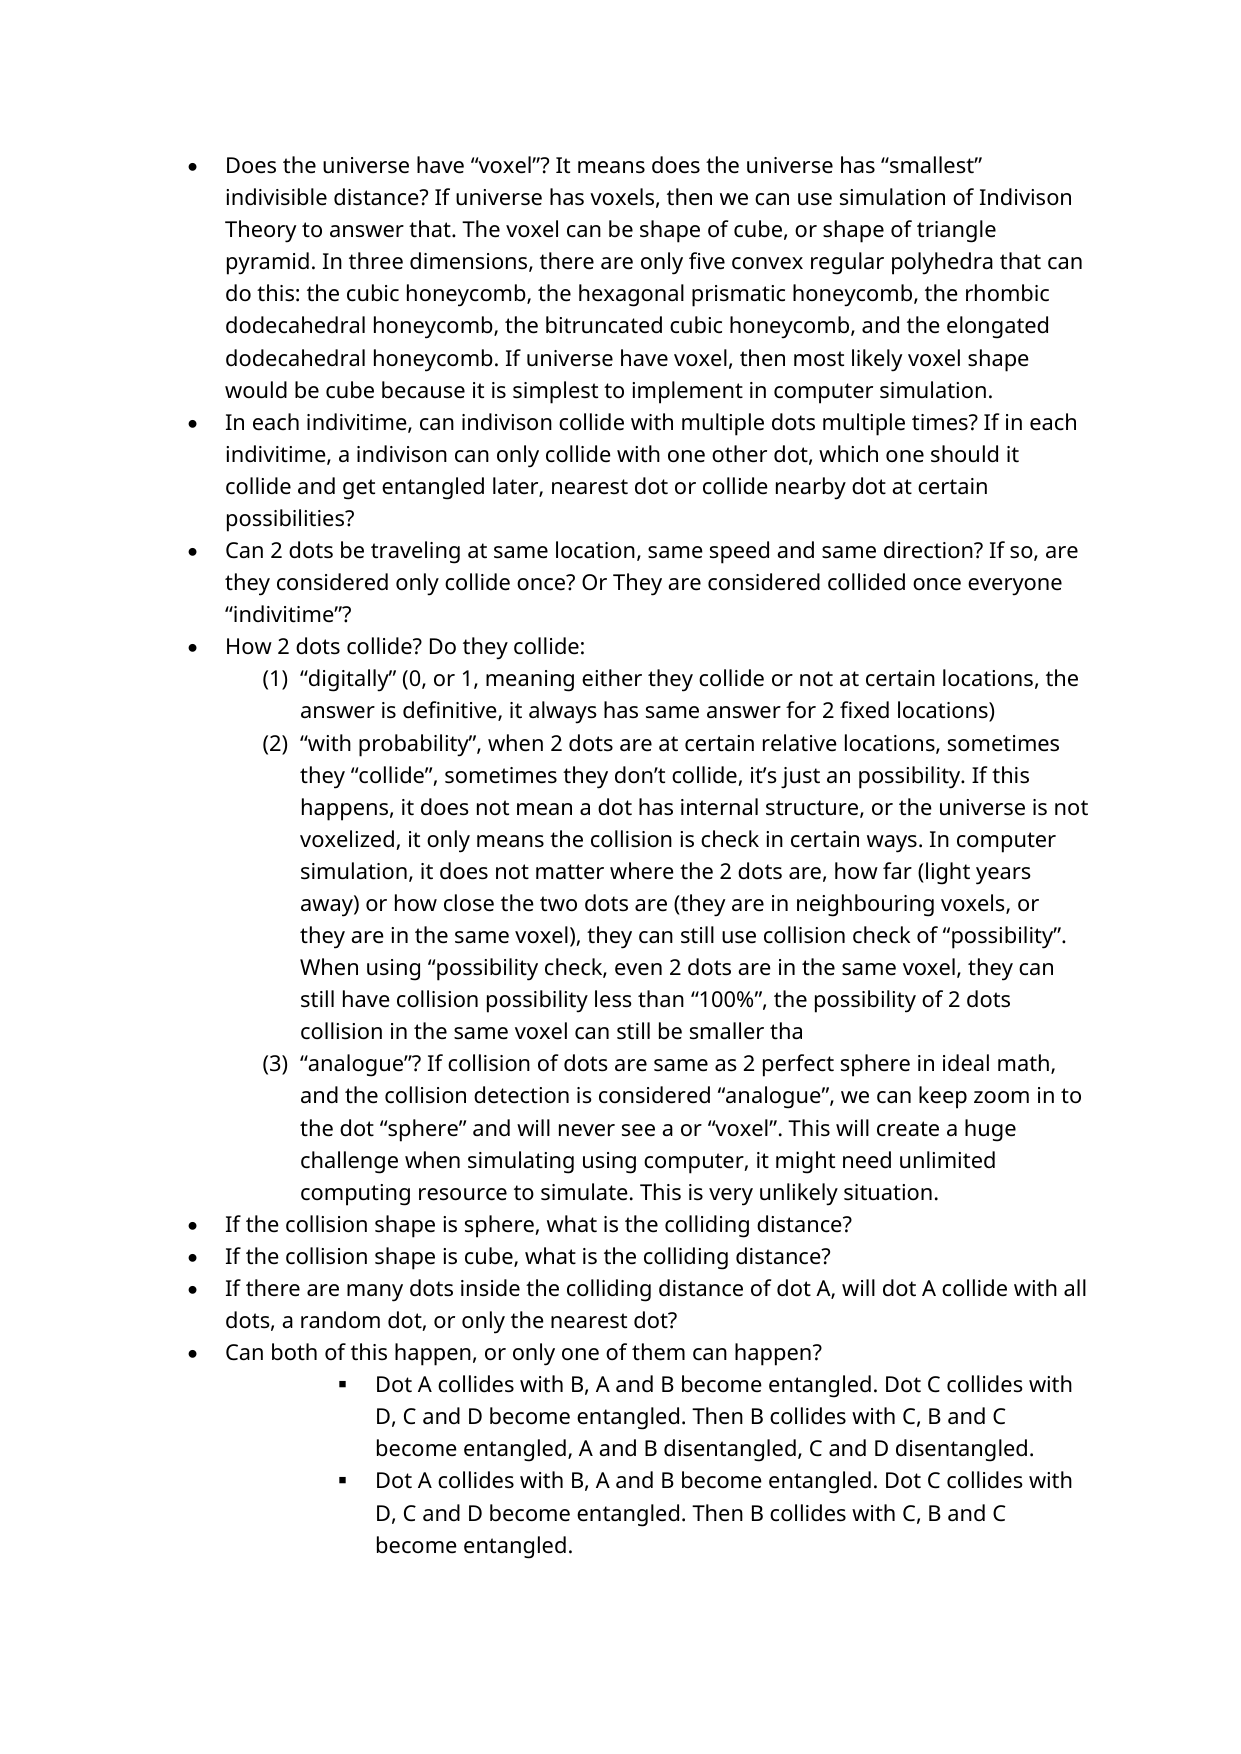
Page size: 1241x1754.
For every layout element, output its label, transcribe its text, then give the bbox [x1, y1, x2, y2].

list How 2 dots collide? Do they collide: [187, 631, 1090, 661]
list “digitally” (0, or 1, meaning either they collide or not at certain locations, the answer is definitive, it always has same answer for 2 fixed locations) [262, 663, 1090, 725]
list If the collision shape is cube, what is the colliding distance? [187, 1241, 1090, 1271]
list Dot A collides with B, A and B become entangled. Dot C collides with D, C and D become entangled. Then B collides with C, B and C become entangled, A and B disentangled, C and D disentangled. [337, 1369, 1090, 1463]
list If there are many dots inside the colliding distance of dot A, will dot A collide with all dots, a random dot, or only the nearest dot? [187, 1273, 1090, 1335]
list If the collision shape is sphere, what is the colliding distance? [187, 1209, 1090, 1238]
list “analogue”? If collision of dots are same as 2 perfect sphere in ideal math, and the collision detection is considered “analogue”, we can keep zoom in to the dot “sphere” and will never see a or “voxel”. This will create a huge challenge when simulating using computer, it might need unlimited computing resource to simulate. This is very unlikely situation. [262, 1048, 1090, 1206]
list Can both of this happen, or only one of them can happen? [187, 1337, 1090, 1367]
list Dot A collides with B, A and B become entangled. Dot C collides with D, C and D become entangled. Then B collides with C, B and C become entangled. [337, 1465, 1090, 1559]
list Can 2 dots be traveling at same location, same speed and same direction? If so, are they considered only collide once? Or They are considered collided once everyone “indivitime”? [187, 535, 1090, 629]
list “with probability”, when 2 dots are at certain relative locations, sometimes they “collide”, sometimes they don’t collide, it’s just an possibility. If this happens, it does not mean a dot has internal structure, or the universe is not voxelized, it only means the collision is check in certain ways. In computer simulation, it does not matter where the 2 dots are, how far (light years away) or how close the two dots are (they are in neighbouring voxels, or they are in the same voxel), they can still use collision check of “possibility”. When using “possibility check, even 2 dots are in the same voxel, they can still have collision possibility less than “100%”, the possibility of 2 dots collision in the same voxel can still be smaller tha [262, 727, 1090, 1046]
list In each indivitime, can indivison collide with multiple dots multiple times? If in each indivitime, a indivison can only collide with one other dot, which one should it collide and get entangled later, nearest dot or collide nearby dot at certain possibilities? [187, 407, 1090, 533]
list Does the universe have “voxel”? It means does the universe has “smallest” indivisible distance? If universe has voxels, then we can use simulation of Indivison Theory to answer that. The voxel can be shape of cube, or shape of triangle pyramid. In three dimensions, there are only five convex regular polyhedra that can do this: the cubic honeycomb, the hexagonal prismatic honeycomb, the rhombic dodecahedral honeycomb, the bitruncated cubic honeycomb, and the elongated dodecahedral honeycomb. If universe have voxel, then most likely voxel shape would be cube because it is simplest to implement in computer simulation. [187, 150, 1090, 404]
